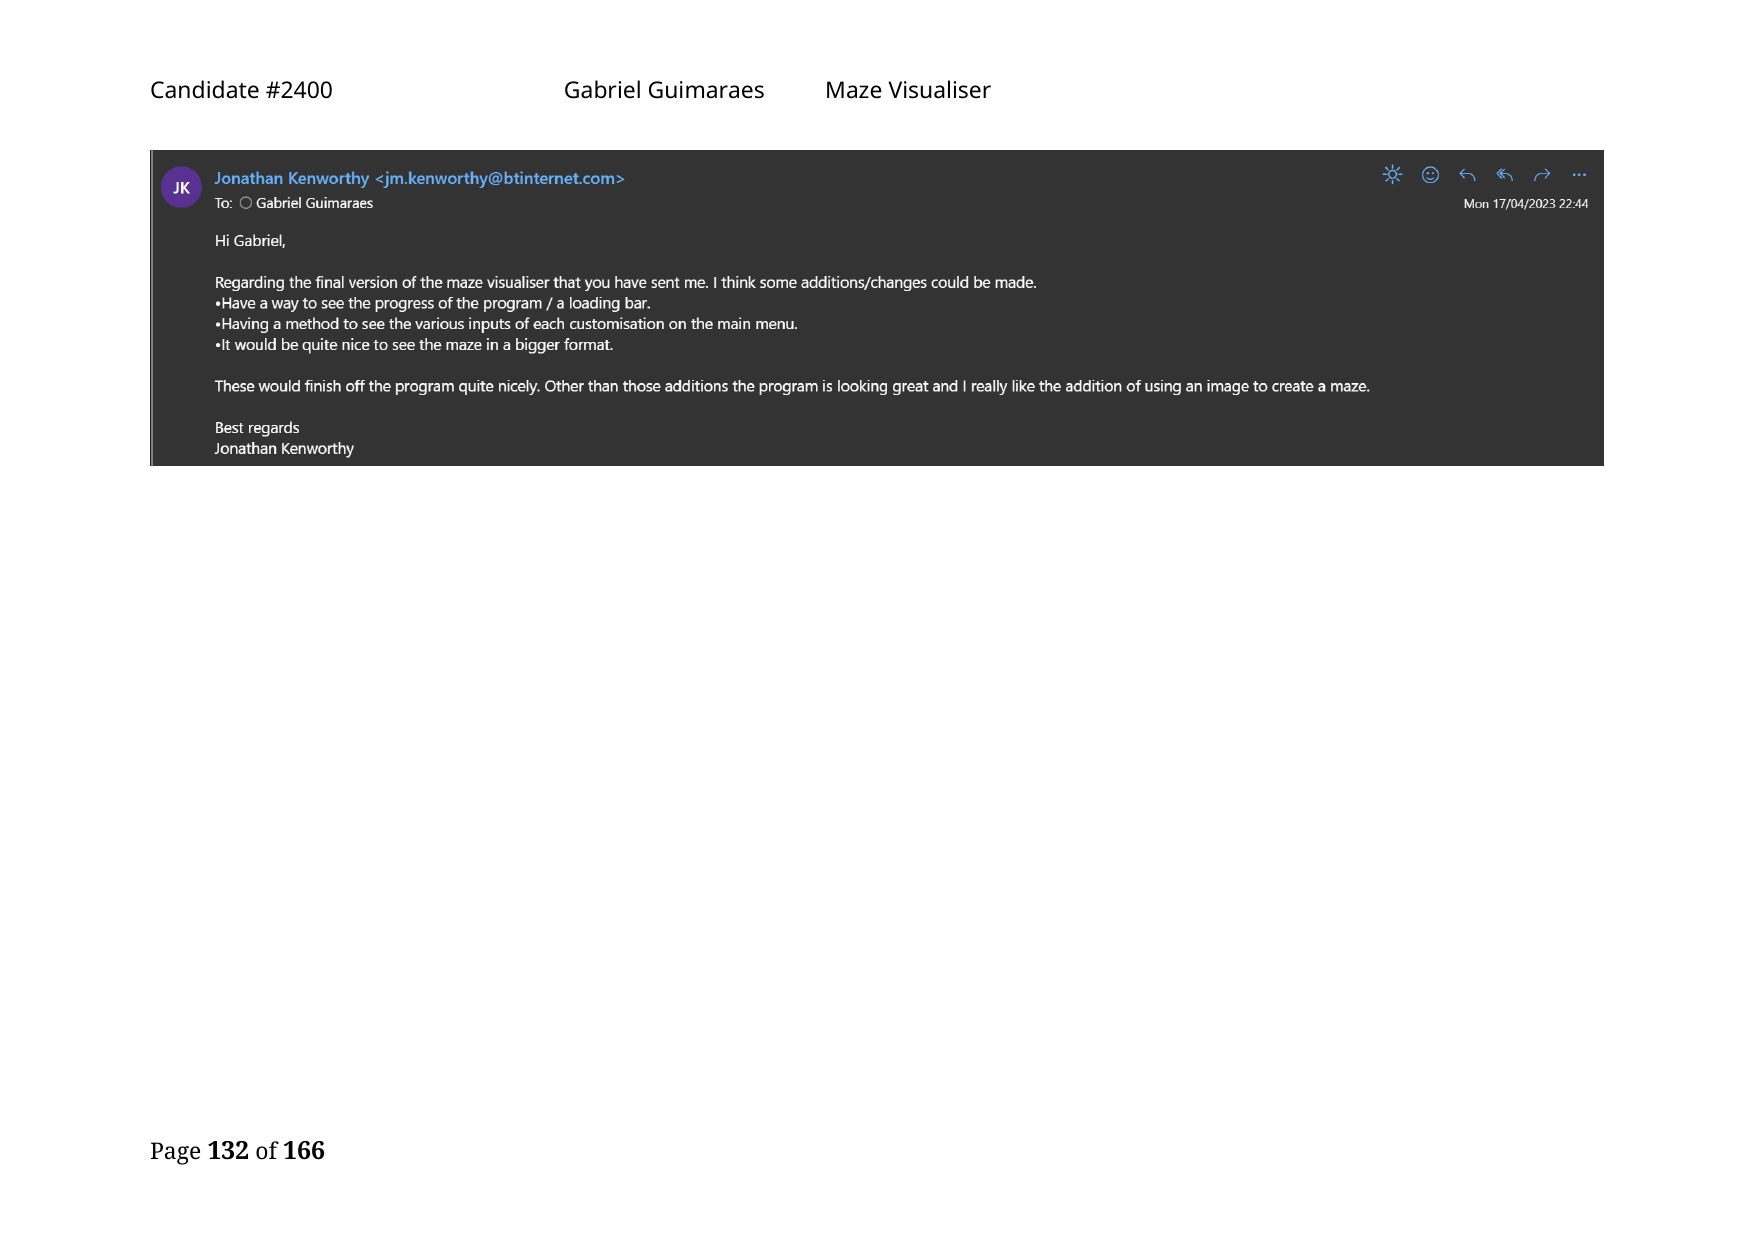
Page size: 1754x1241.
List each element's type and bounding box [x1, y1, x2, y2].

picture [150, 150, 1604, 466]
